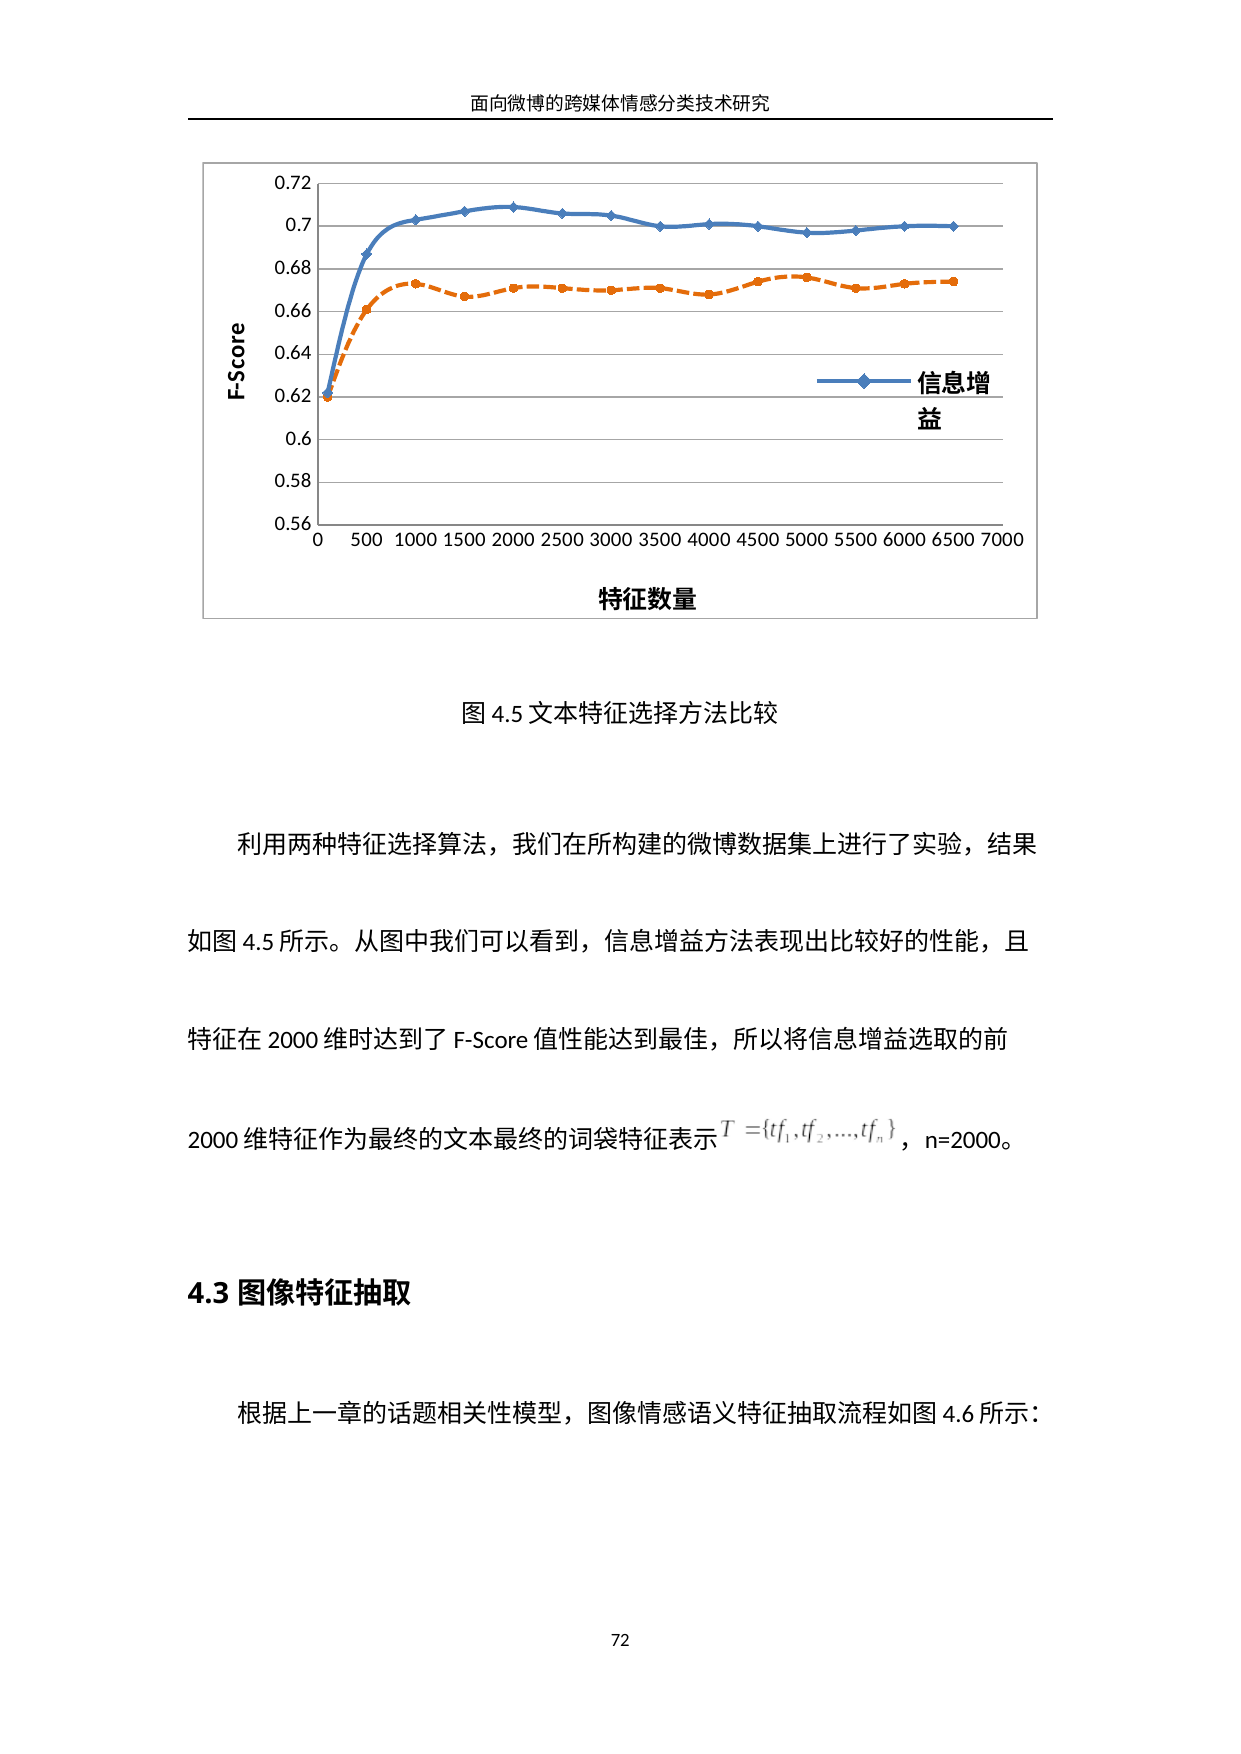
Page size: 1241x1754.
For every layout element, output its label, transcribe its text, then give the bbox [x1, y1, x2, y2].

text 利用两种特征选择算法，我们在所构建的微博数据集上进行了实验，结果如图4.5所示。从图中我们可以看到，信息增益方法表现出比较好的性能，且特征在2000维时达到了F-Score值性能达到最佳，所以将信息增益选取的前2000维特征作为最终的文本最终的词袋特征表示，n=2000。 [187, 810, 1053, 1167]
subtitle 4.3 图像特征抽取 [187, 1258, 1053, 1323]
text 图4.5 文本特征选择方法比较 [187, 679, 1053, 744]
text 根据上一章的话题相关性模型，图像情感语义特征抽取流程如图4.6所示： [187, 1379, 1053, 1444]
